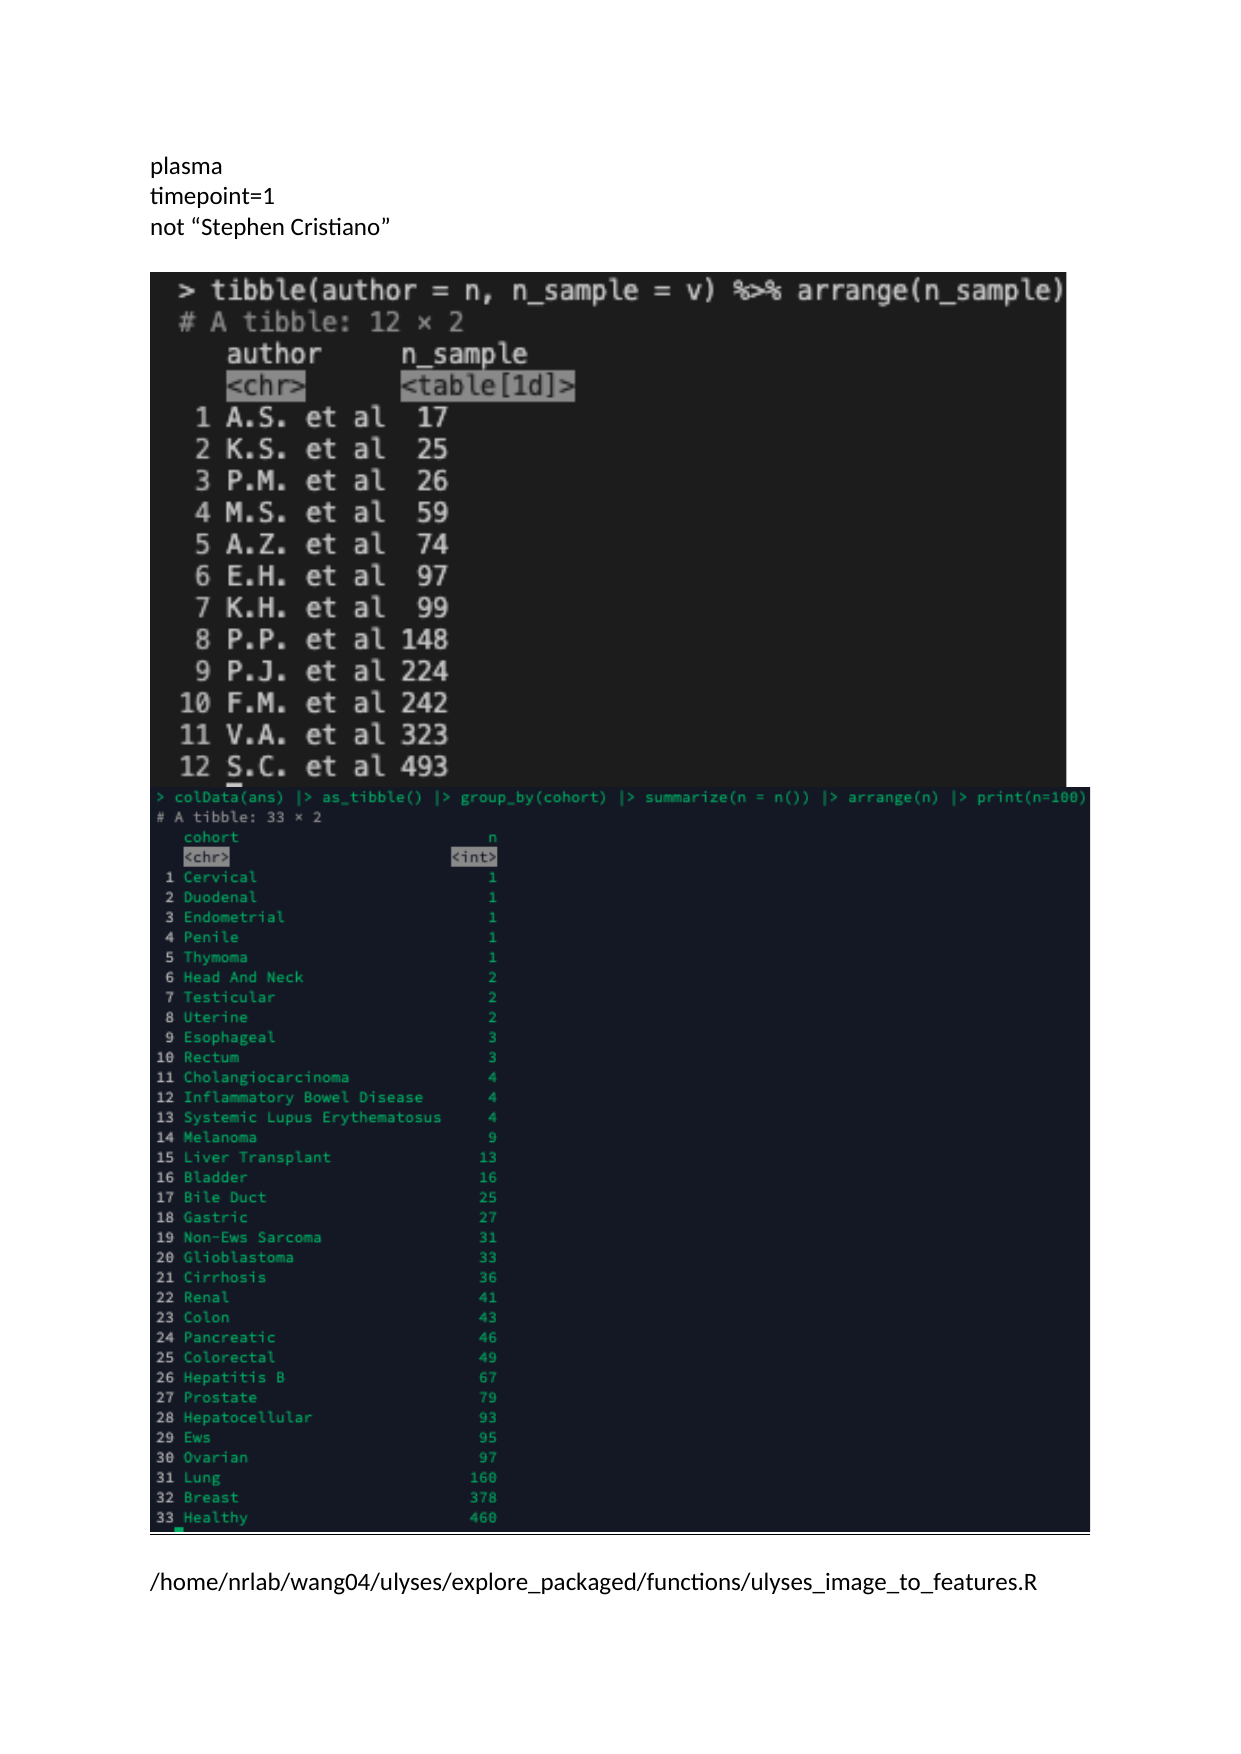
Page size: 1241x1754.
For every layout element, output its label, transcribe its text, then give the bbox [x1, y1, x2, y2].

text /home/nrlab/wang04/ulyses/explore_packaged/functions/ulyses_image_to_features.R [150, 1566, 1090, 1596]
text timepoint=1 [150, 181, 1090, 211]
picture [150, 272, 1091, 1532]
text plasma [150, 150, 1090, 181]
text not “Stephen Cristiano” [150, 211, 1090, 242]
